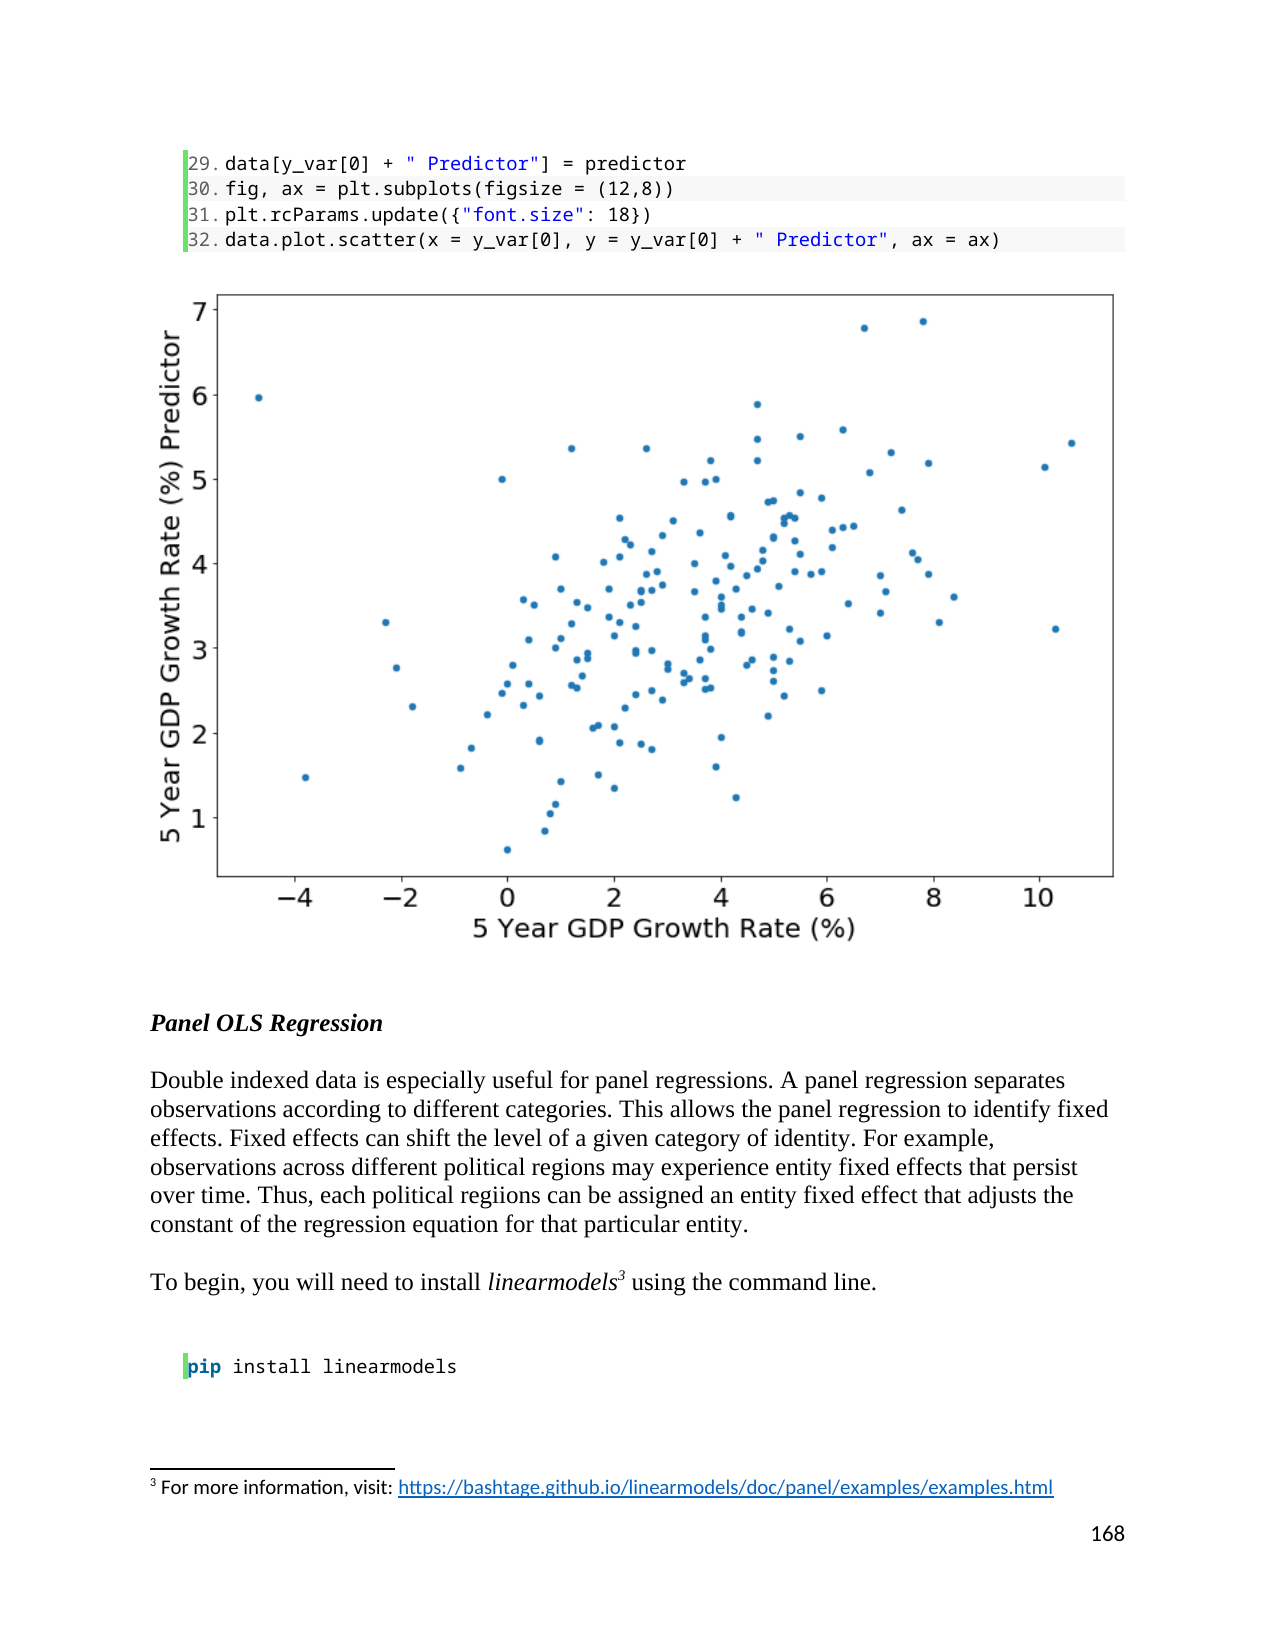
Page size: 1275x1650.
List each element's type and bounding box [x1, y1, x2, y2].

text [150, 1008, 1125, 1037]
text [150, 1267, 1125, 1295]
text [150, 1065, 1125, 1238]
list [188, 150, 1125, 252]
picture [150, 281, 1125, 951]
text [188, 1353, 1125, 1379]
